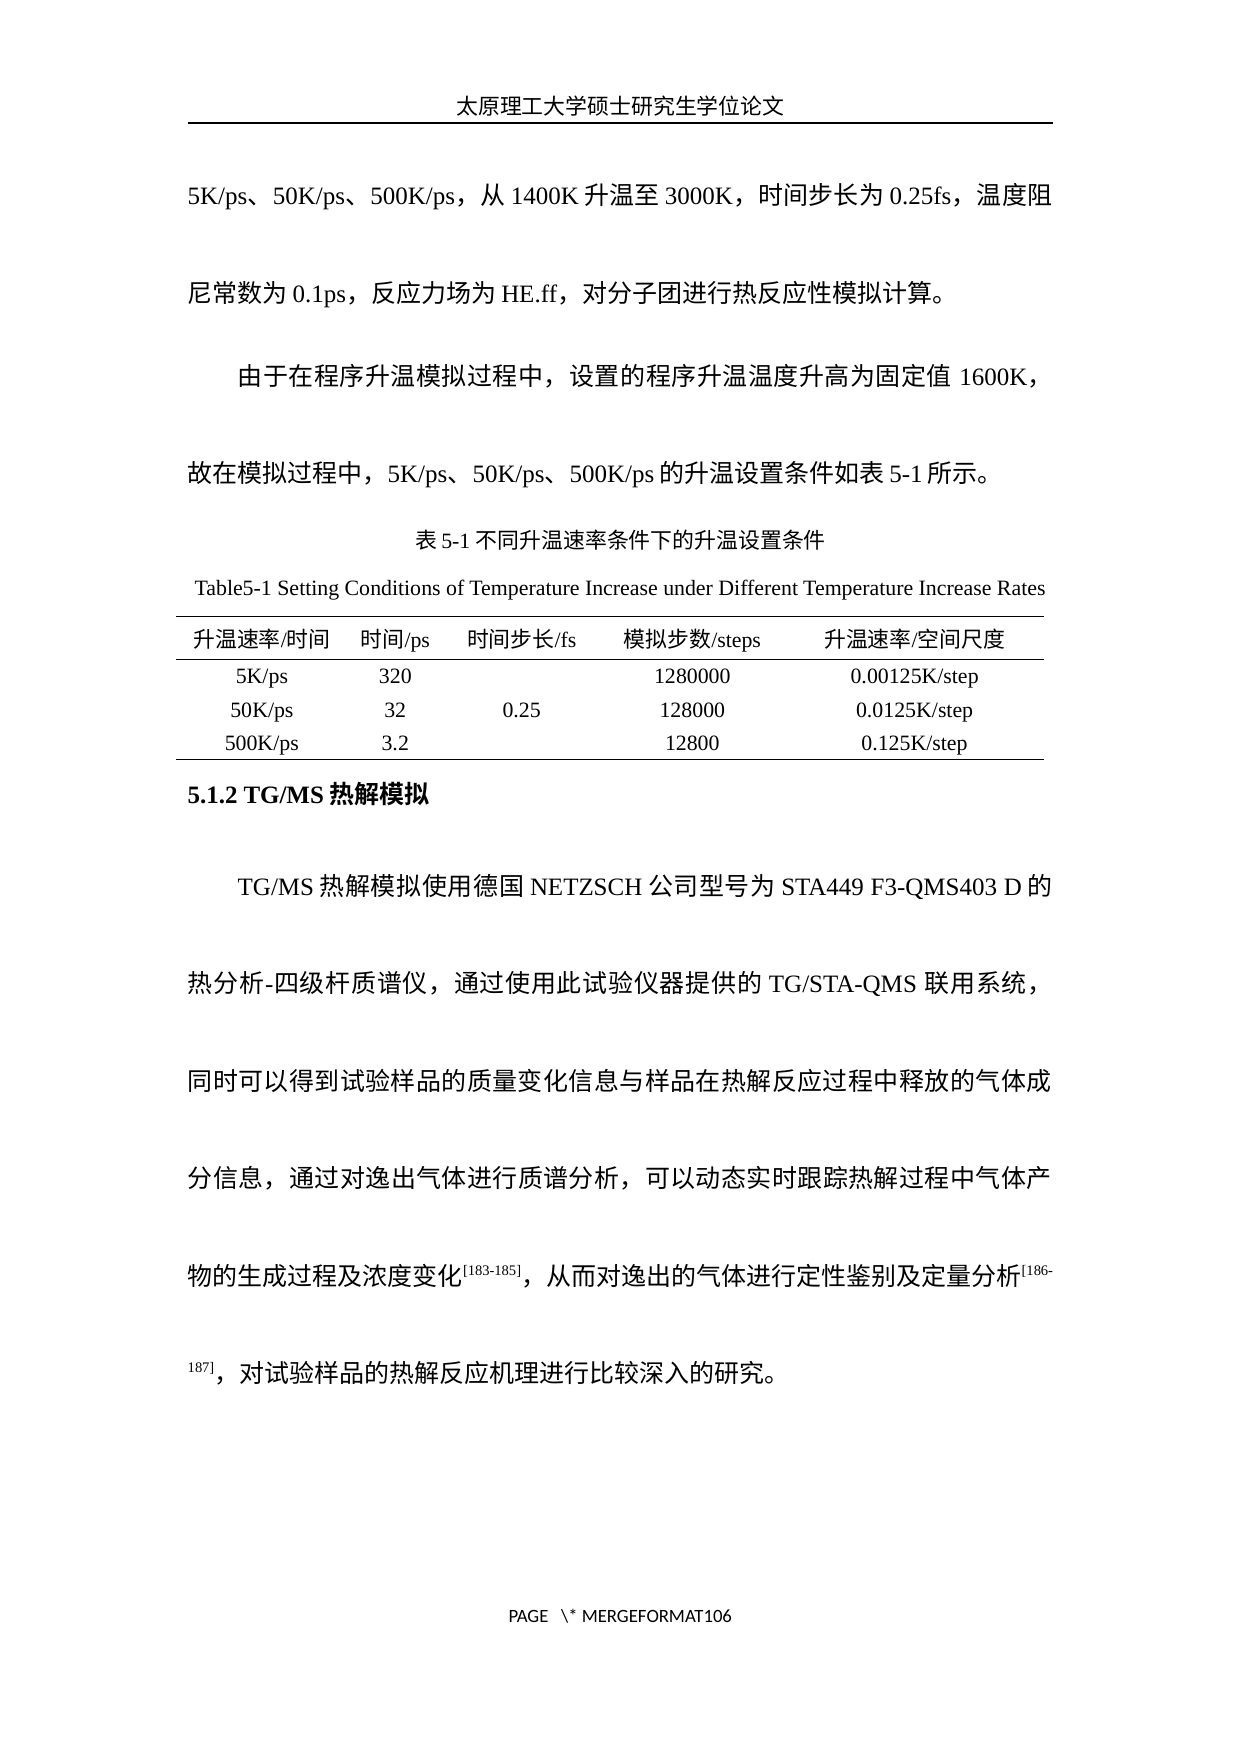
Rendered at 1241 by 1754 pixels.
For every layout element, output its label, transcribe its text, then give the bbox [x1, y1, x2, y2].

text Table5-1 Setting Conditions of Temperature Increase under Different Temperature Increase Rates [187, 571, 1053, 603]
text 表5-1 不同升温速率条件下的升温设置条件 [187, 522, 1053, 555]
text 5.1.2 TG/MS热解模拟 [187, 760, 1053, 825]
text TG/MS热解模拟使用德国NETZSCH公司型号为STA449 F3-QMS403 D的热分析-四级杆质谱仪，通过使用此试验仪器提供的TG/STA-QMS 联用系统，同时可以得到试验样品的质量变化信息与样品在热解反应过程中释放的气体成分信息，通过对逸出气体进行质谱分析，可以动态实时跟踪热解过程中气体产物的生成过程及浓度变化[183-185]，从而对逸出的气体进行定性鉴别及定量分析[186-187]，对试验样品的热解反应机理进行比较深入的研究。 [187, 852, 1053, 1404]
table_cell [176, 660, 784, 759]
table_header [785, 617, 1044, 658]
text 由于在程序升温模拟过程中，设置的程序升温温度升高为固定值1600K，故在模拟过程中，5K/ps、50K/ps、500K/ps的升温设置条件如表5-1所示。 [187, 342, 1053, 504]
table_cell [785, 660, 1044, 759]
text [187, 161, 1053, 324]
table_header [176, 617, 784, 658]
